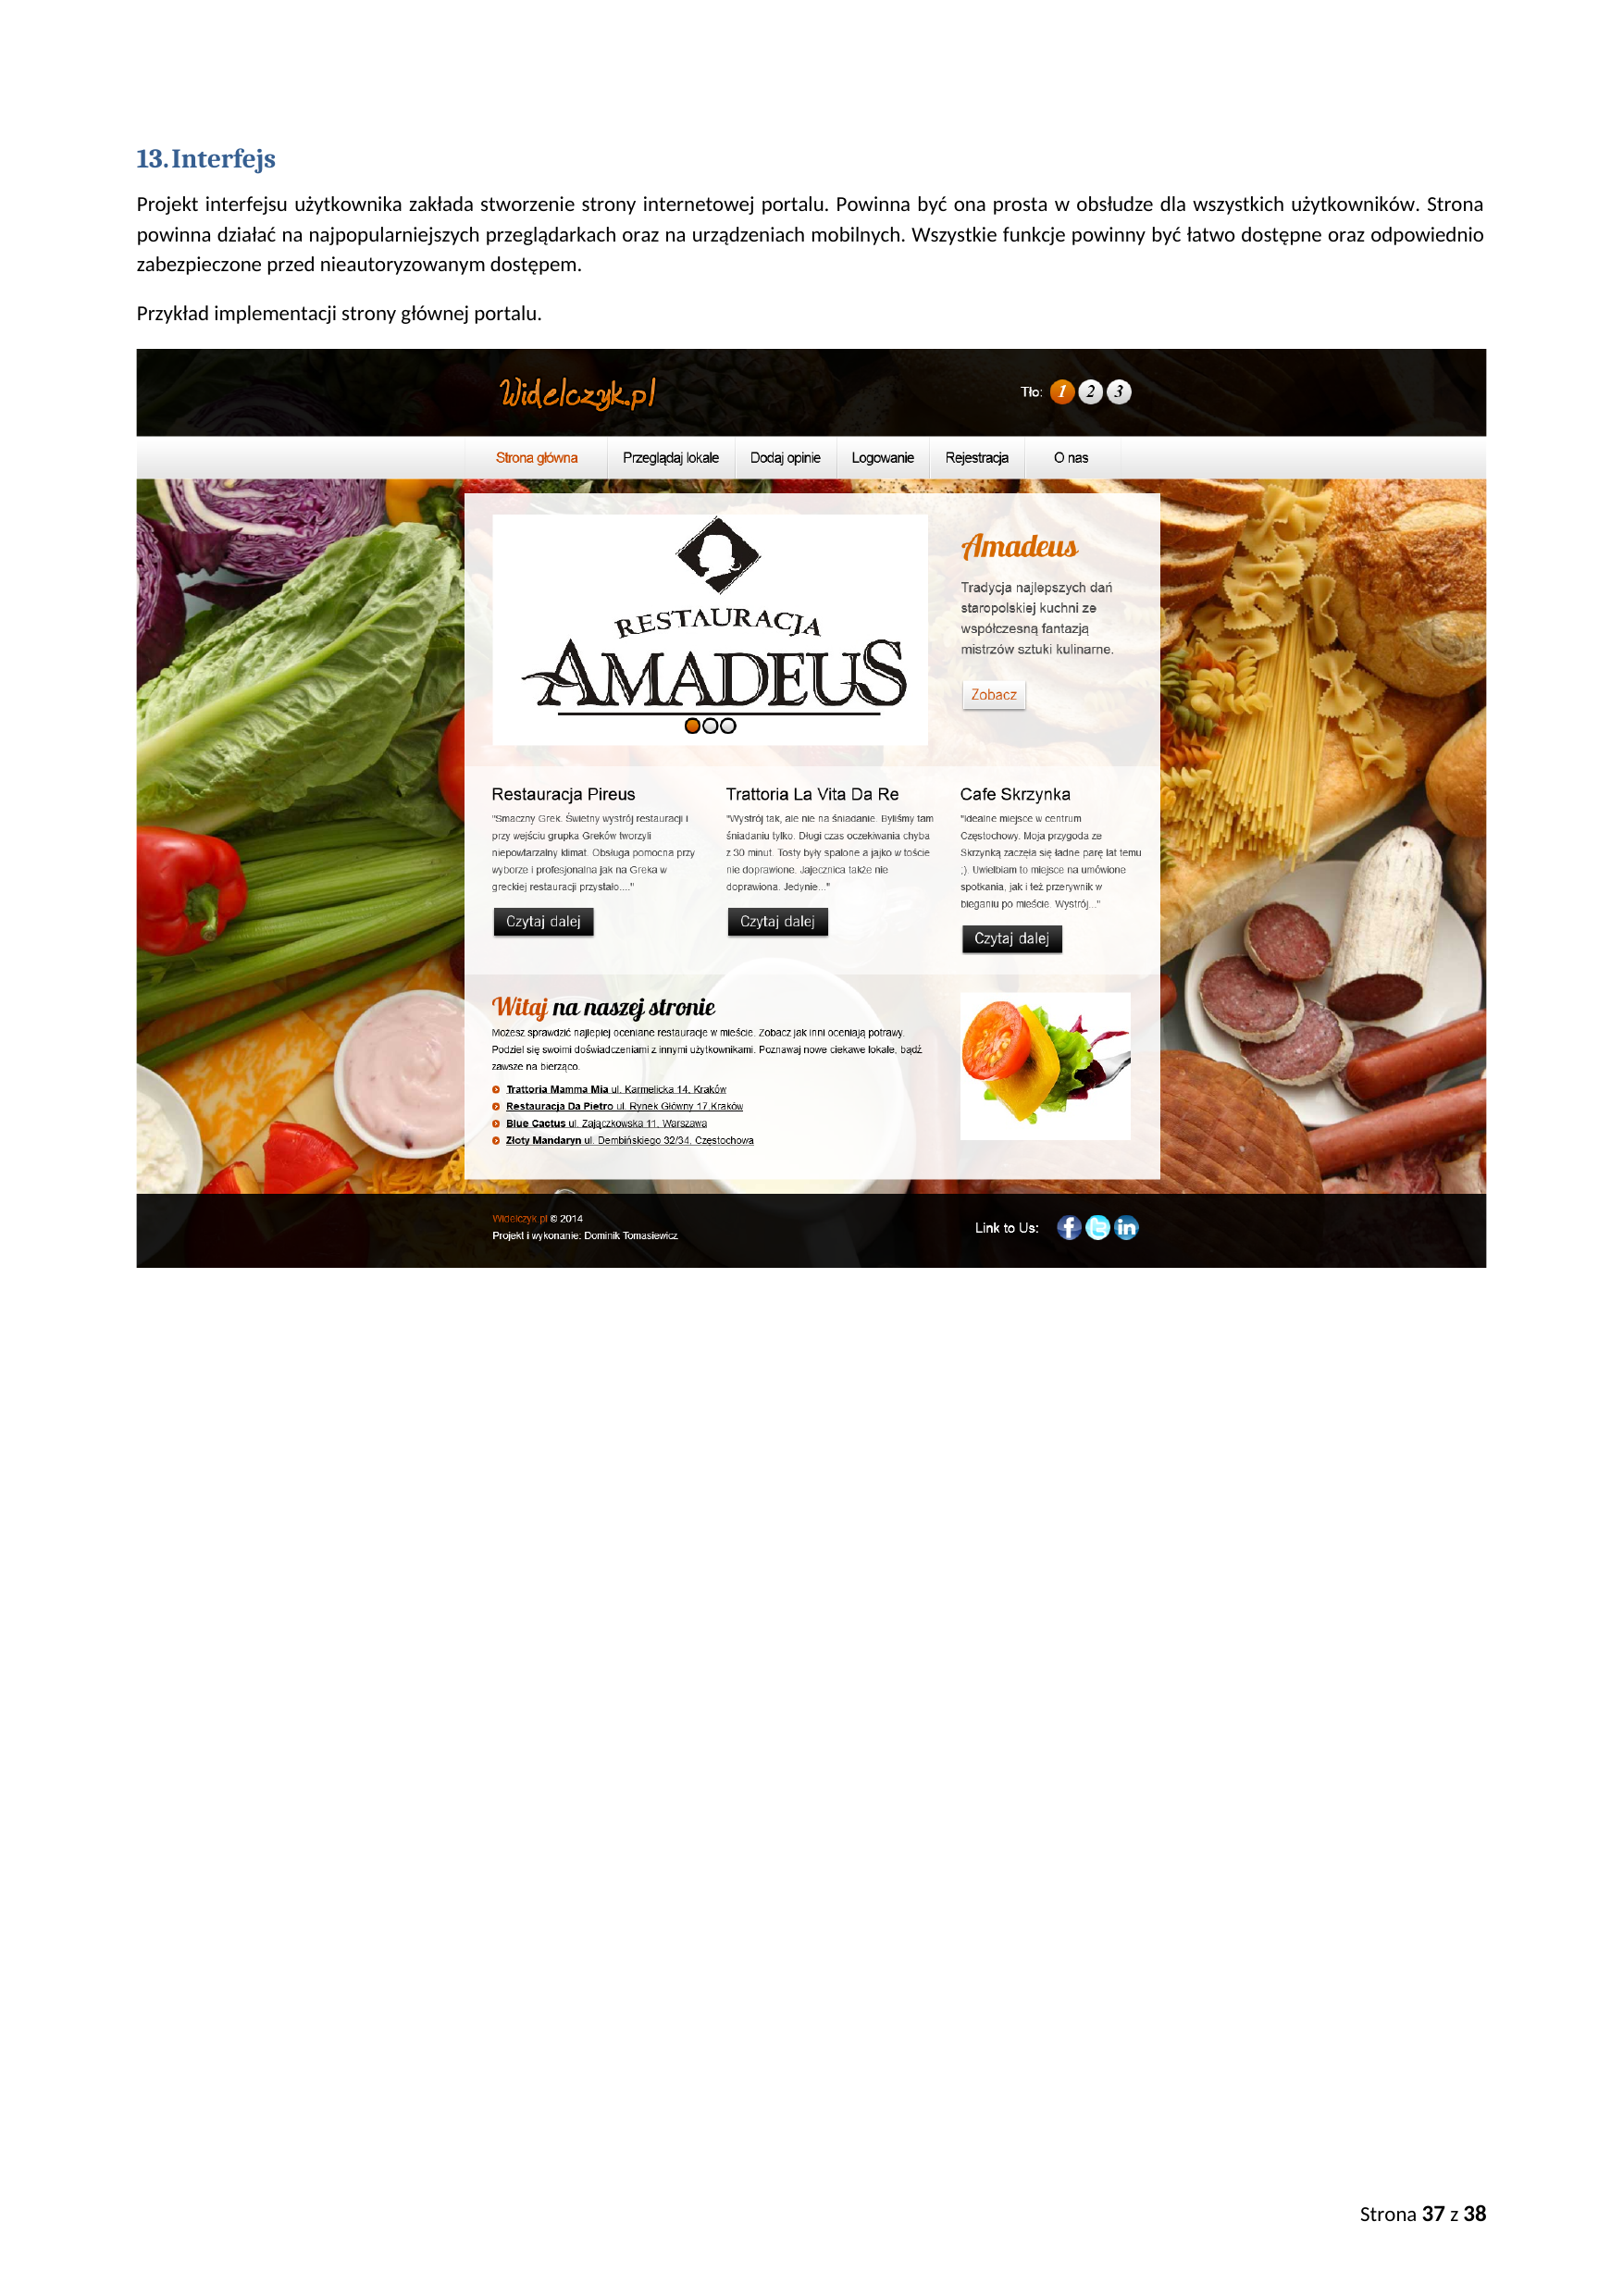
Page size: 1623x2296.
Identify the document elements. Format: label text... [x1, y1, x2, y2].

text Projekt interfejsu użytkownika zakłada stworzenie strony internetowej portalu. Powinna być ona prosta w obsłudze dla wszystkich użytkowników. Strona powinna działać na najpopularniejszych przeglądarkach oraz na urządzeniach mobilnych. Wszystkie funkcje powinny być łatwo dostępne oraz odpowiednio zabezpieczone przed nieautoryzowanym dostępem. [137, 192, 1486, 277]
subtitle Interfejs [137, 144, 1486, 175]
text Przykład implementacji strony głównej portalu. [137, 300, 1486, 326]
picture [136, 349, 1487, 1268]
